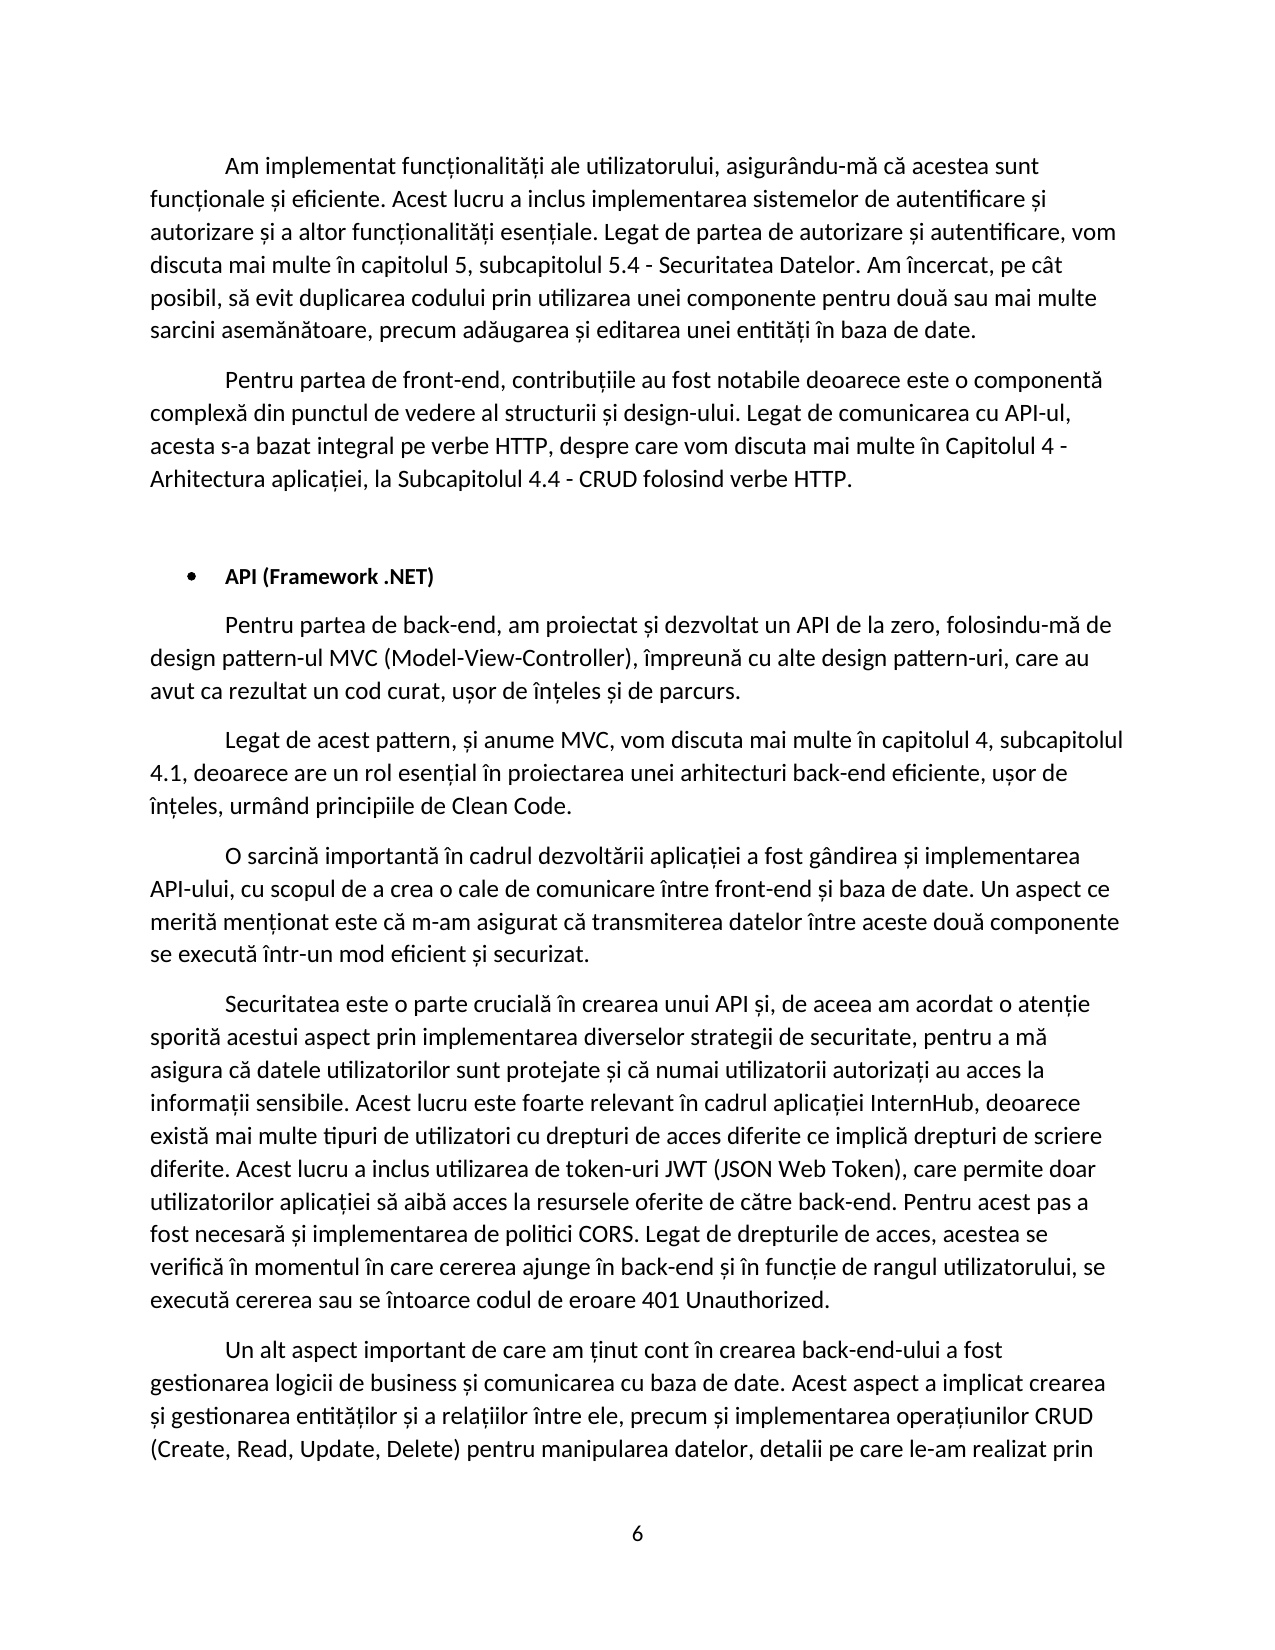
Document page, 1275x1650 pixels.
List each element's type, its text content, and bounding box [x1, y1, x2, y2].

text O sarcină importantă în cadrul dezvoltării aplicației a fost gândirea și implementarea API-ului, cu scopul de a crea o cale de comunicare între front-end și baza de date. Un aspect ce merită menționat este că m-am asigurat că transmiterea datelor între aceste două componente se execută într-un mod eficient și securizat. [150, 840, 1125, 969]
text Legat de acest pattern, și anume MVC, vom discuta mai multe în capitolul 4, subcapitolul 4.1, deoarece are un rol esențial în proiectarea unei arhitecturi back-end eficiente, ușor de înțeles, urmând principiile de Clean Code. [150, 724, 1125, 821]
text Am implementat funcționalități ale utilizatorului, asigurându-mă că acestea sunt funcționale și eficiente. Acest lucru a inclus implementarea sistemelor de autentificare și autorizare și a altor funcționalități esențiale. Legat de partea de autorizare și autentificare, vom discuta mai multe în capitolul 5, subcapitolul 5.4 - Securitatea Datelor. Am încercat, pe cât posibil, să evit duplicarea codului prin utilizarea unei componente pentru două sau mai multe sarcini asemănătoare, precum adăugarea și editarea unei entități în baza de date. [150, 150, 1125, 345]
text Pentru partea de front-end, contribuțiile au fost notabile deoarece este o componentă complexă din punctul de vedere al structurii și design-ului. Legat de comunicarea cu API-ul, acesta s-a bazat integral pe verbe HTTP, despre care vom discuta mai multe în Capitolul 4 - Arhitectura aplicației, la Subcapitolul 4.4 - CRUD folosind verbe HTTP. [150, 364, 1125, 493]
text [150, 1334, 1125, 1463]
text Securitatea este o parte crucială în crearea unui API și, de aceea am acordat o atenție sporită acestui aspect prin implementarea diverselor strategii de securitate, pentru a mă asigura că datele utilizatorilor sunt protejate și că numai utilizatorii autorizați au acces la informații sensibile. Acest lucru este foarte relevant în cadrul aplicației InternHub, deoarece există mai multe tipuri de utilizatori cu drepturi de acces diferite ce implică drepturi de scriere diferite. Acest lucru a inclus utilizarea de token-uri JWT (JSON Web Token), care permite doar utilizatorilor aplicației să aibă acces la resursele oferite de către back-end. Pentru acest pas a fost necesară și implementarea de politici CORS. Legat de drepturile de acces, acestea se verifică în momentul în care cererea ajunge în back-end și în funcție de rangul utilizatorului, se execută cererea sau se întoarce codul de eroare 401 Unauthorized. [150, 988, 1125, 1315]
list API (Framework .NET) [187, 562, 1125, 590]
text Pentru partea de back-end, am proiectat și dezvoltat un API de la zero, folosindu-mă de design pattern-ul MVC (Model-View-Controller), împreună cu alte design pattern-uri, care au avut ca rezultat un cod curat, ușor de înțeles și de parcurs. [150, 609, 1125, 705]
